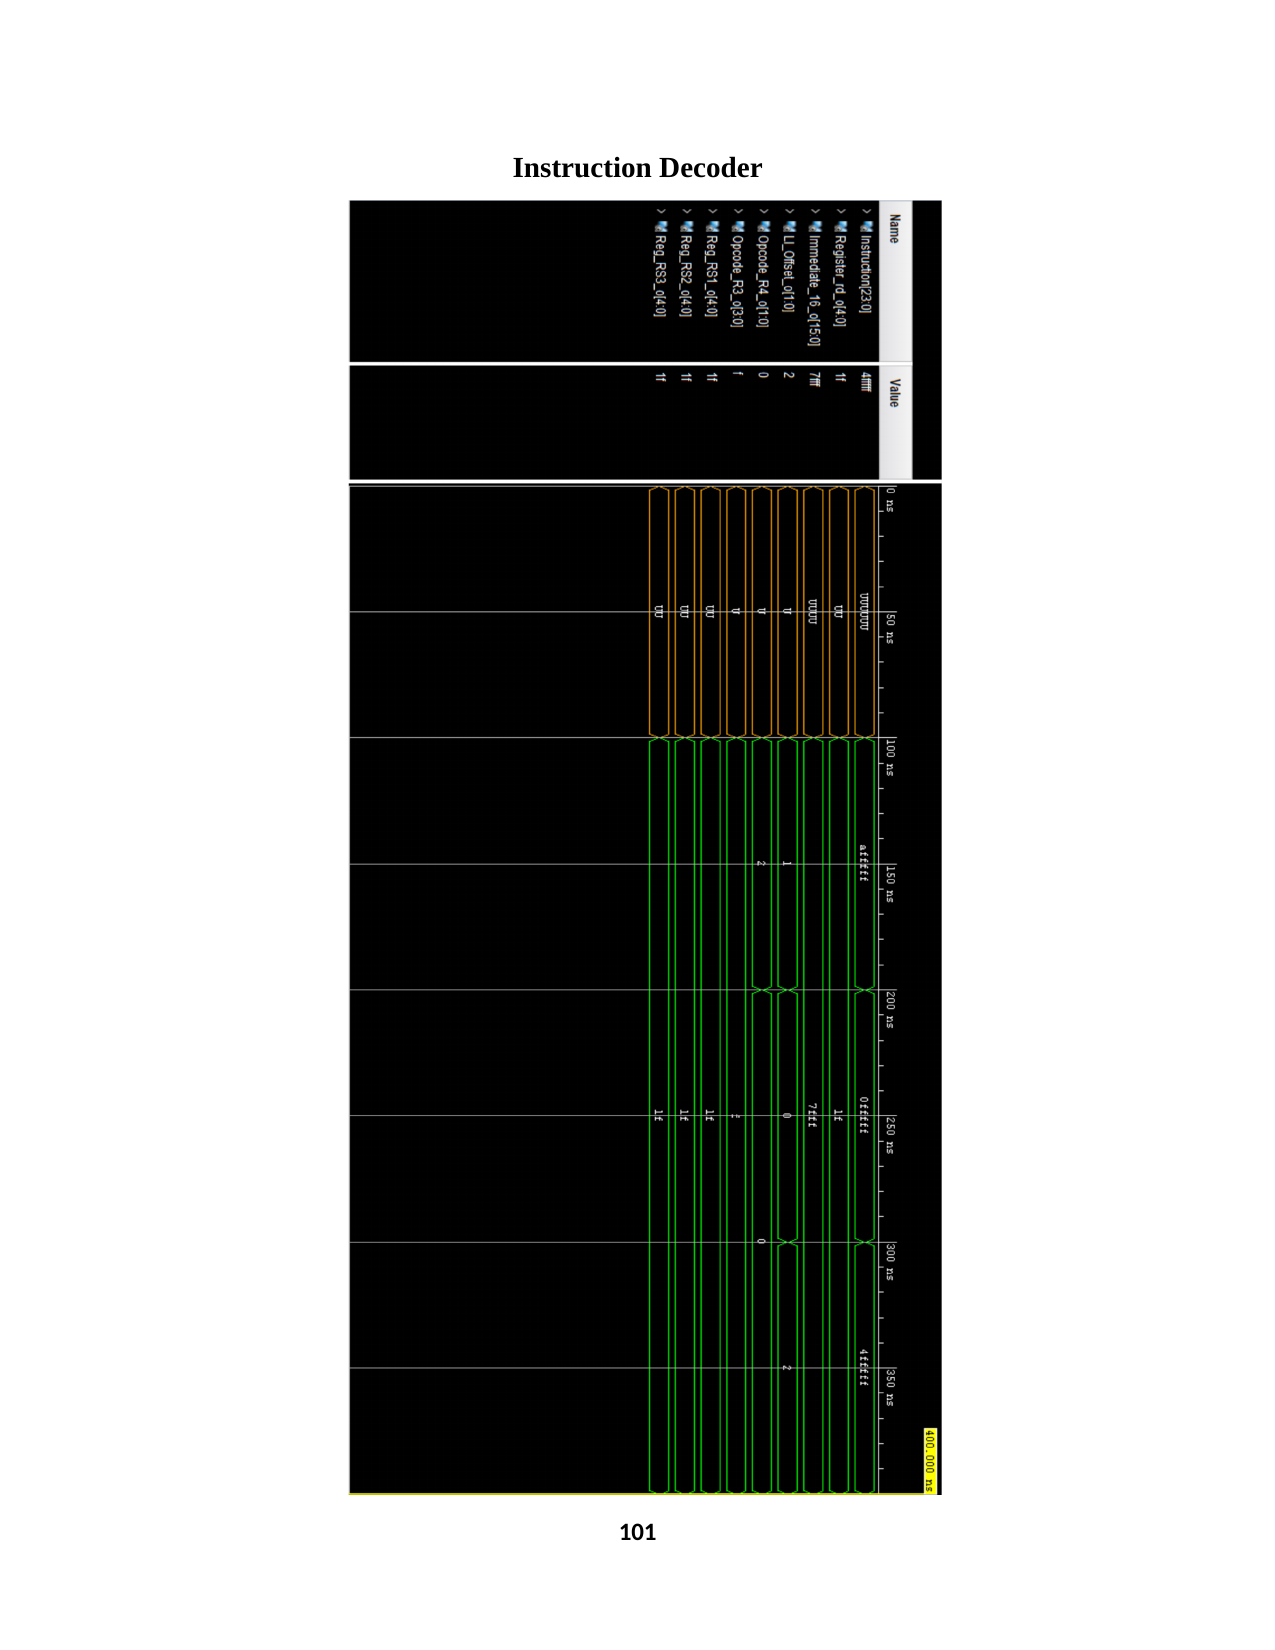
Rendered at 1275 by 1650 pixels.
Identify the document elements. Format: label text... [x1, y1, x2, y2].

text Instruction Decoder [150, 150, 1125, 183]
picture [349, 202, 942, 1494]
